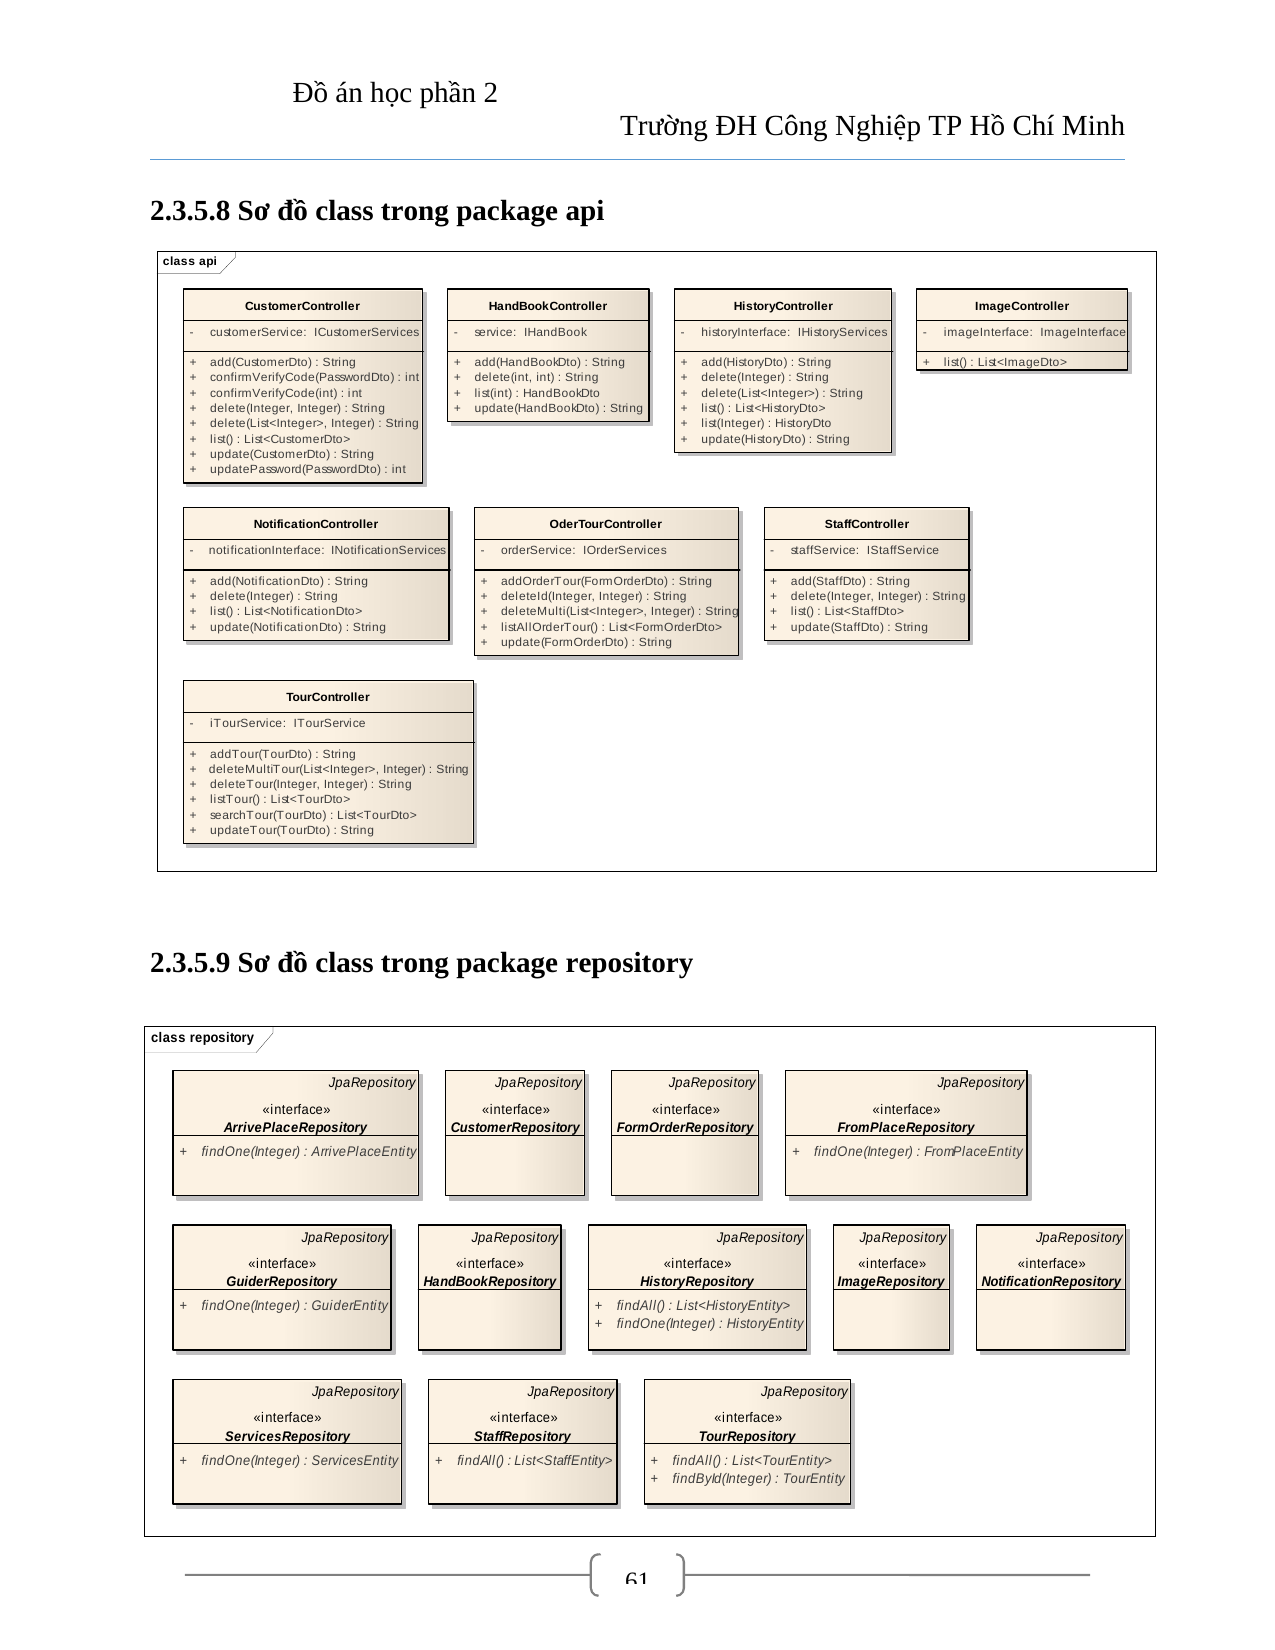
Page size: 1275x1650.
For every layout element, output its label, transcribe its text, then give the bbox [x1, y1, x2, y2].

subtitle 2.3.5.9 Sơ đồ class trong package repository [150, 945, 1125, 978]
subtitle 2.3.5.8 Sơ đồ class trong package api [150, 193, 1125, 227]
